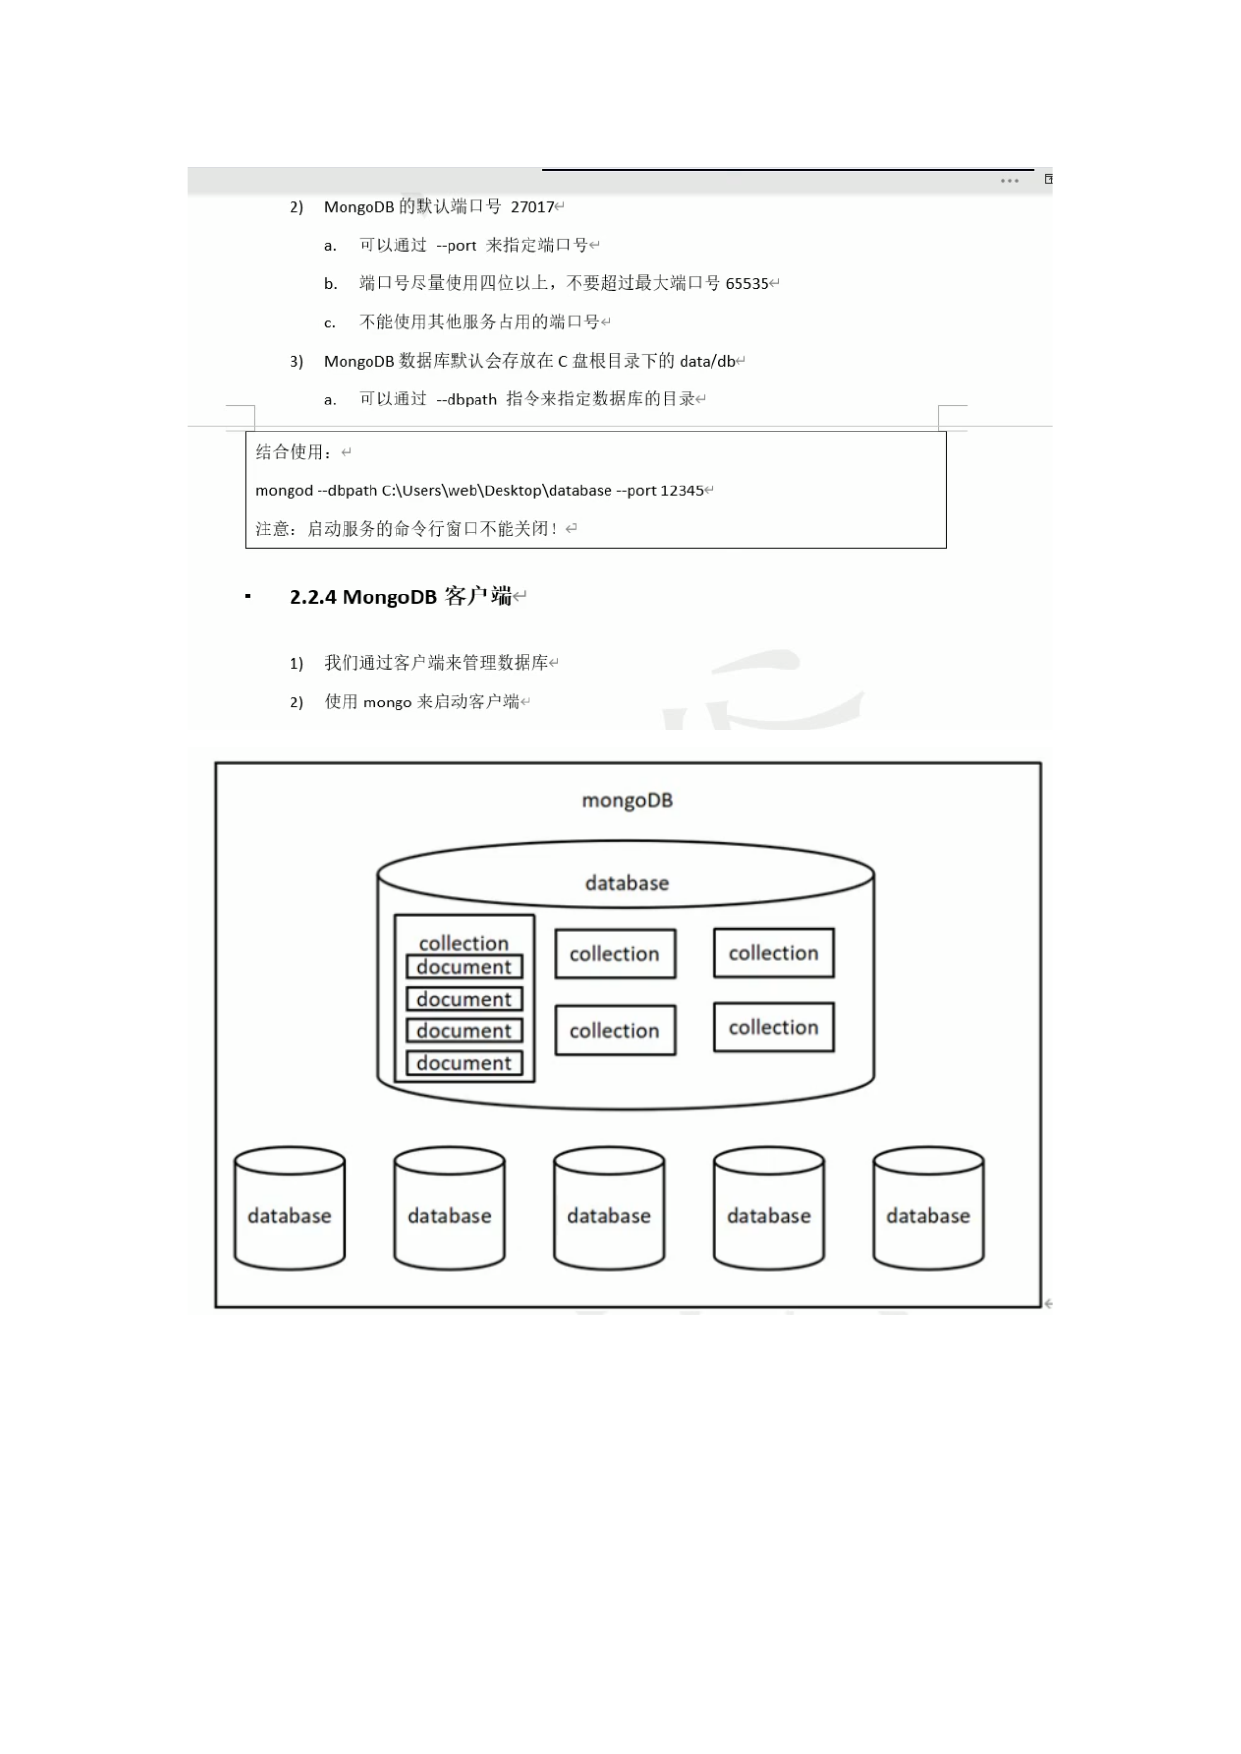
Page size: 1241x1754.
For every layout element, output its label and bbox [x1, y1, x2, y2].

picture [187, 747, 1053, 1315]
picture [187, 162, 1053, 730]
